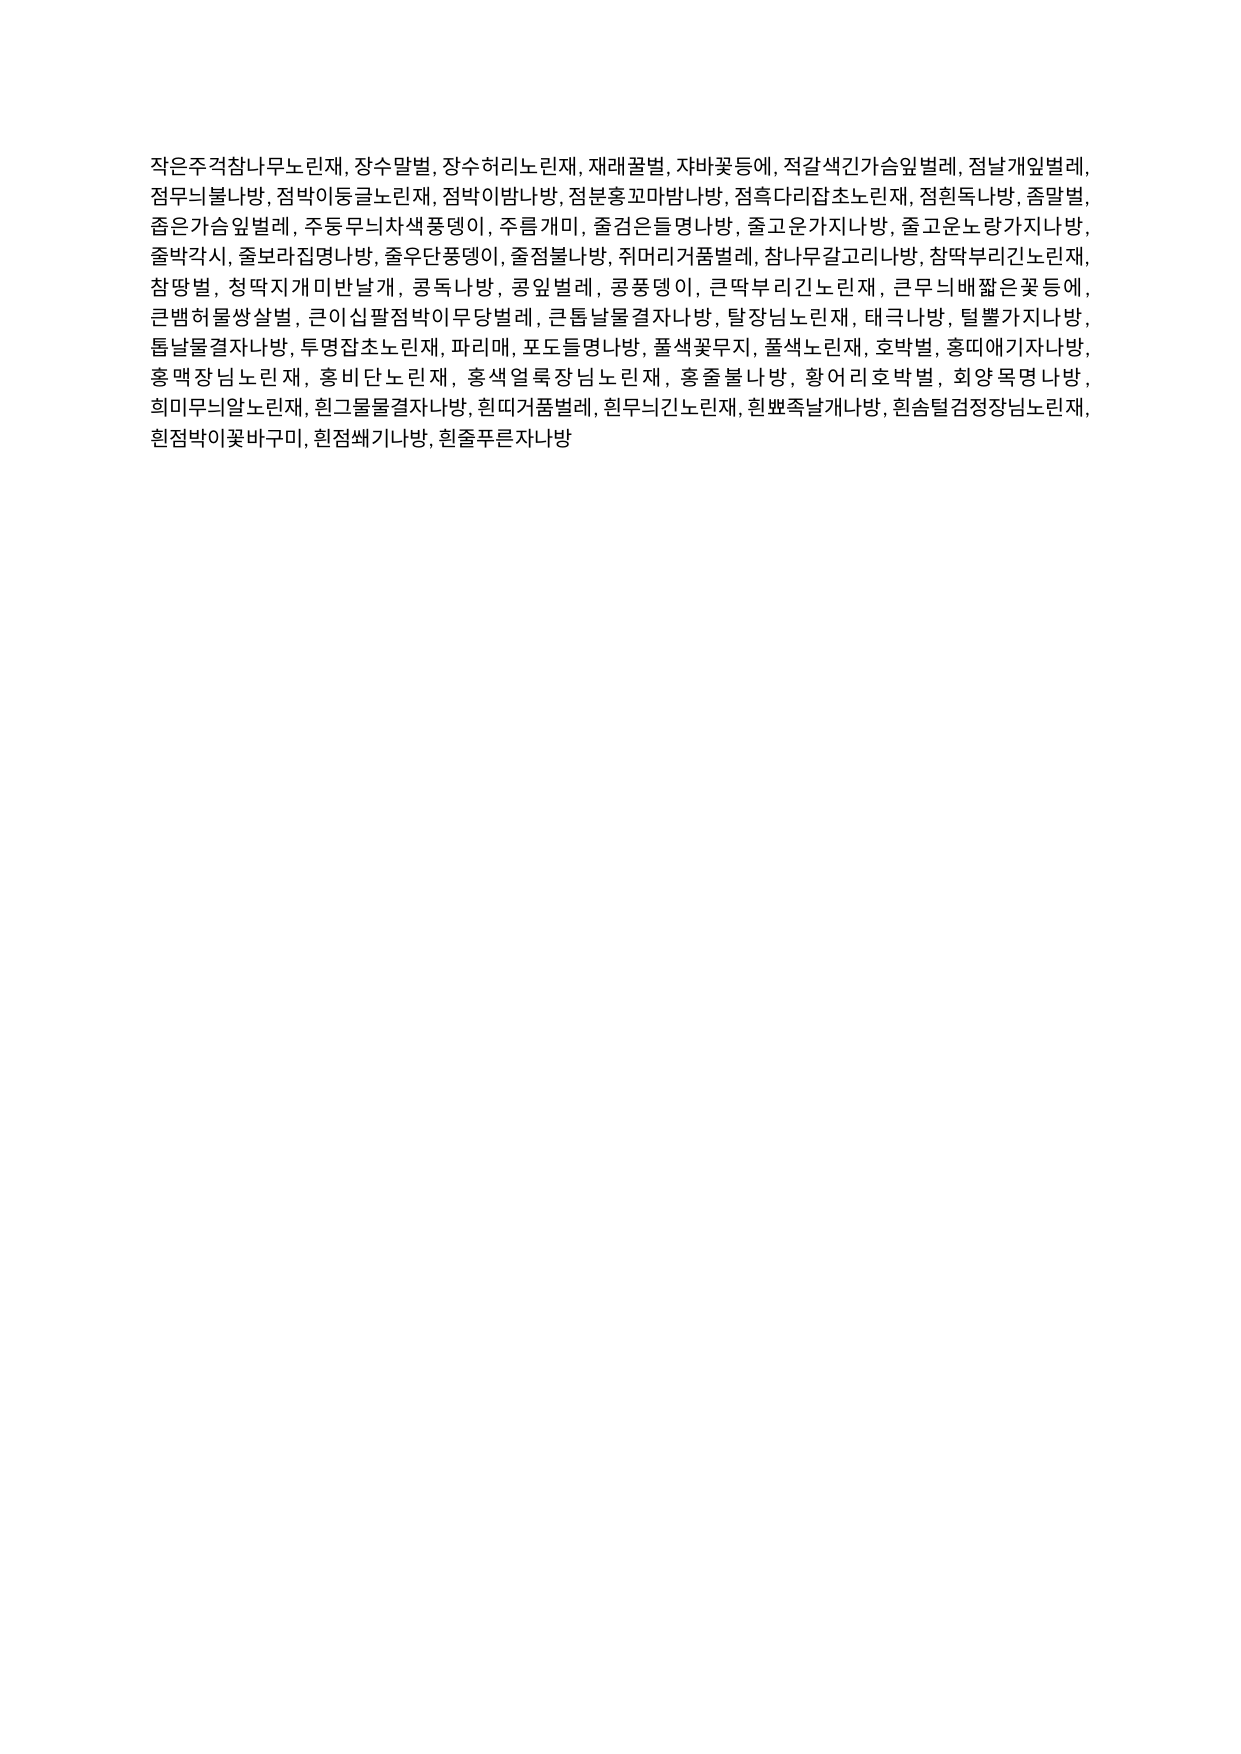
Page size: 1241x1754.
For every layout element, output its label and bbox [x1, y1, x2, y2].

text [150, 150, 1090, 452]
